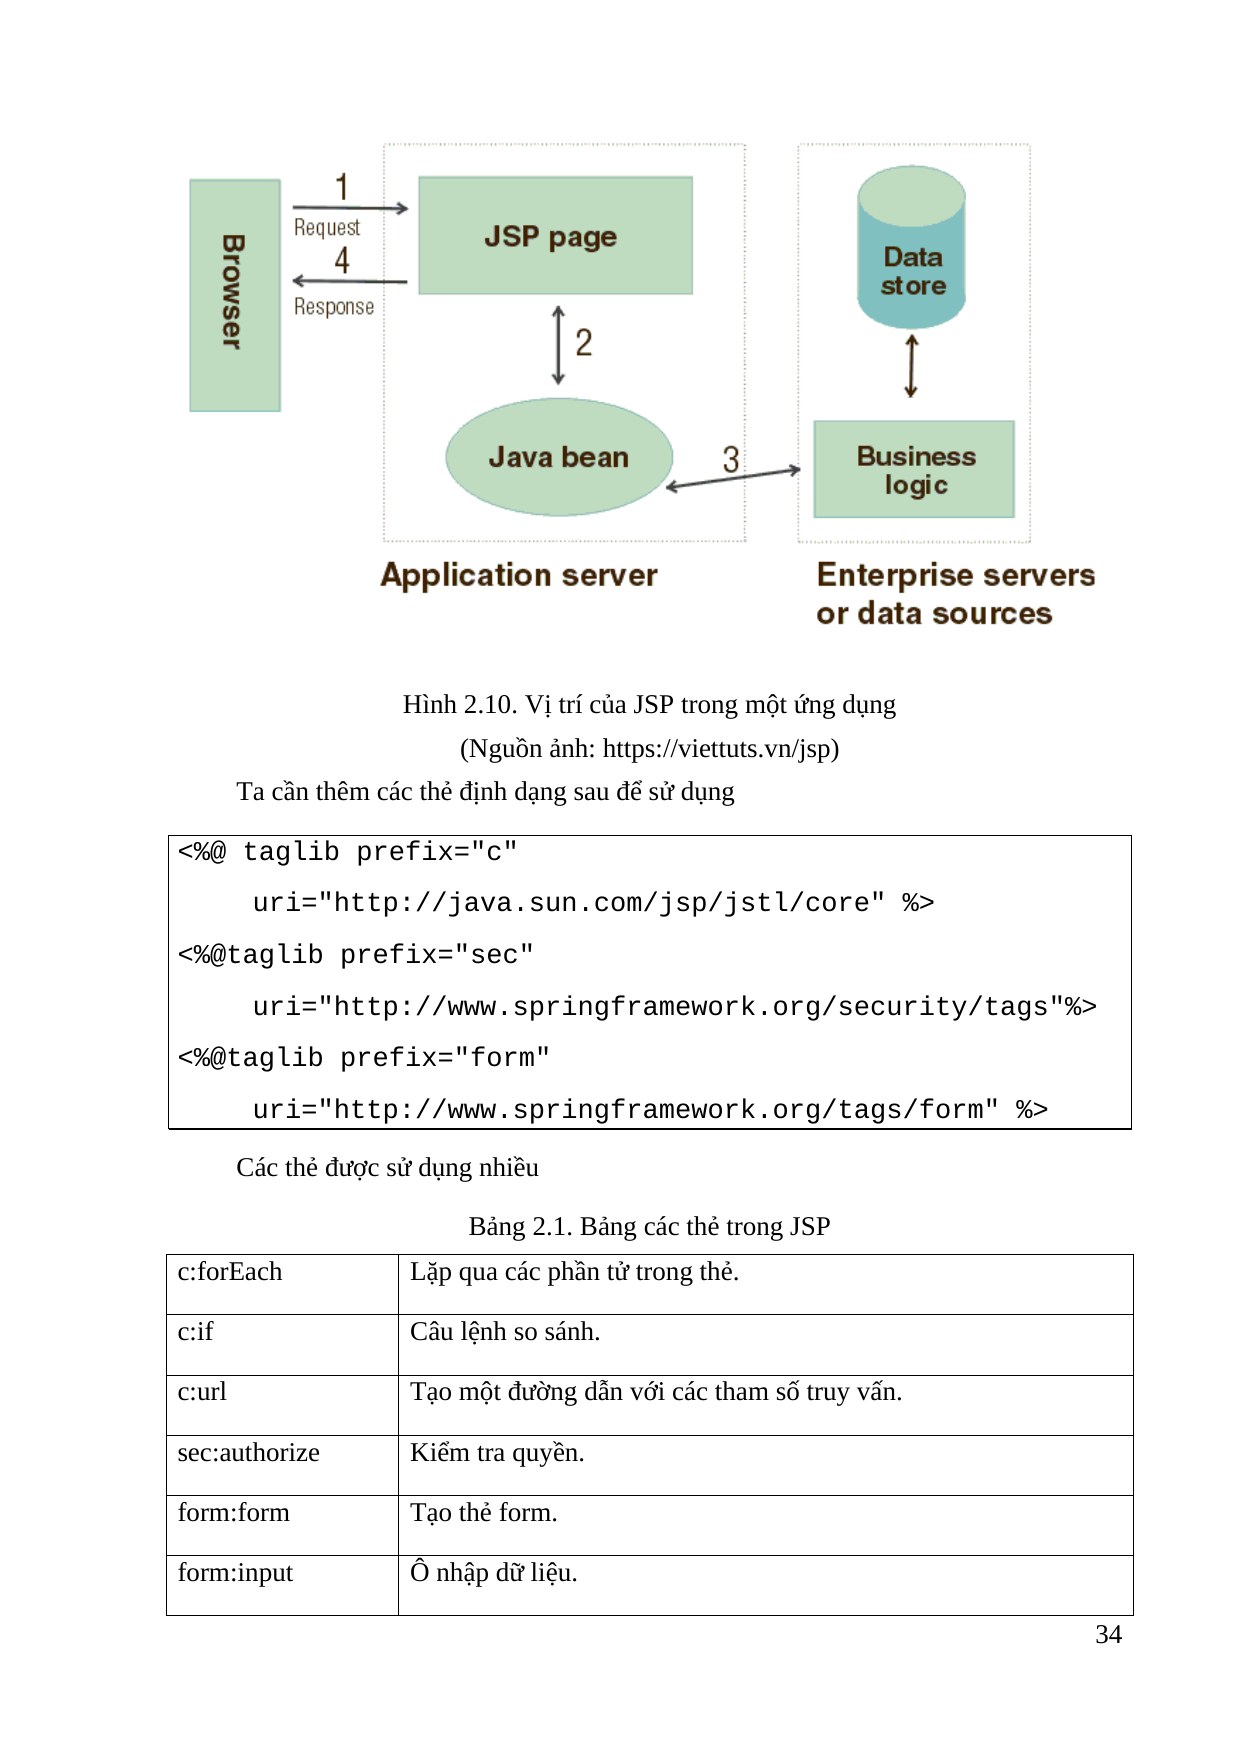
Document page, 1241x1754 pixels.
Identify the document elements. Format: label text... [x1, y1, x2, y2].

table_cell Tạo một đường dẫn với các tham số truy vấn. [399, 1376, 1133, 1435]
text uri="http://www.springframework.org/tags/form" %> [169, 1092, 1131, 1128]
text <%@taglib prefix="sec" [169, 938, 1131, 972]
text Hình 2.10. Vị trí của JSP trong một ứng dụng [177, 688, 1122, 719]
text uri="http://www.springframework.org/security/tags"%> [169, 989, 1131, 1023]
text <%@taglib prefix="form" [169, 1041, 1131, 1075]
table_cell Câu lệnh so sánh. [399, 1315, 1133, 1374]
text Các thẻ được sử dụng nhiều [177, 1151, 1122, 1182]
table_cell c:if [167, 1315, 398, 1374]
table_cell Tạo thẻ form. [399, 1496, 1133, 1555]
table_cell Ô nhập dữ liệu. [399, 1556, 1133, 1615]
text <%@ taglib prefix="c" [169, 836, 1131, 868]
table_cell Kiểm tra quyền. [399, 1436, 1133, 1495]
table_header c:forEach [167, 1255, 398, 1314]
table_cell sec:authorize [167, 1436, 398, 1495]
text Ta cần thêm các thẻ định dạng sau để sử dụng [177, 775, 1122, 807]
table_cell c:url [167, 1376, 398, 1435]
table_cell form:input [167, 1556, 398, 1615]
text uri="http://java.sun.com/jsp/jstl/core" %> [169, 886, 1131, 920]
text (Nguồn ảnh: https://viettuts.vn/jsp) [177, 732, 1122, 763]
table_header Lặp qua các phần tử trong thẻ. [399, 1255, 1133, 1314]
picture [177, 118, 1123, 661]
text Bảng 2.1. Bảng các thẻ trong JSP [177, 1210, 1122, 1242]
table_cell form:form [167, 1496, 398, 1555]
